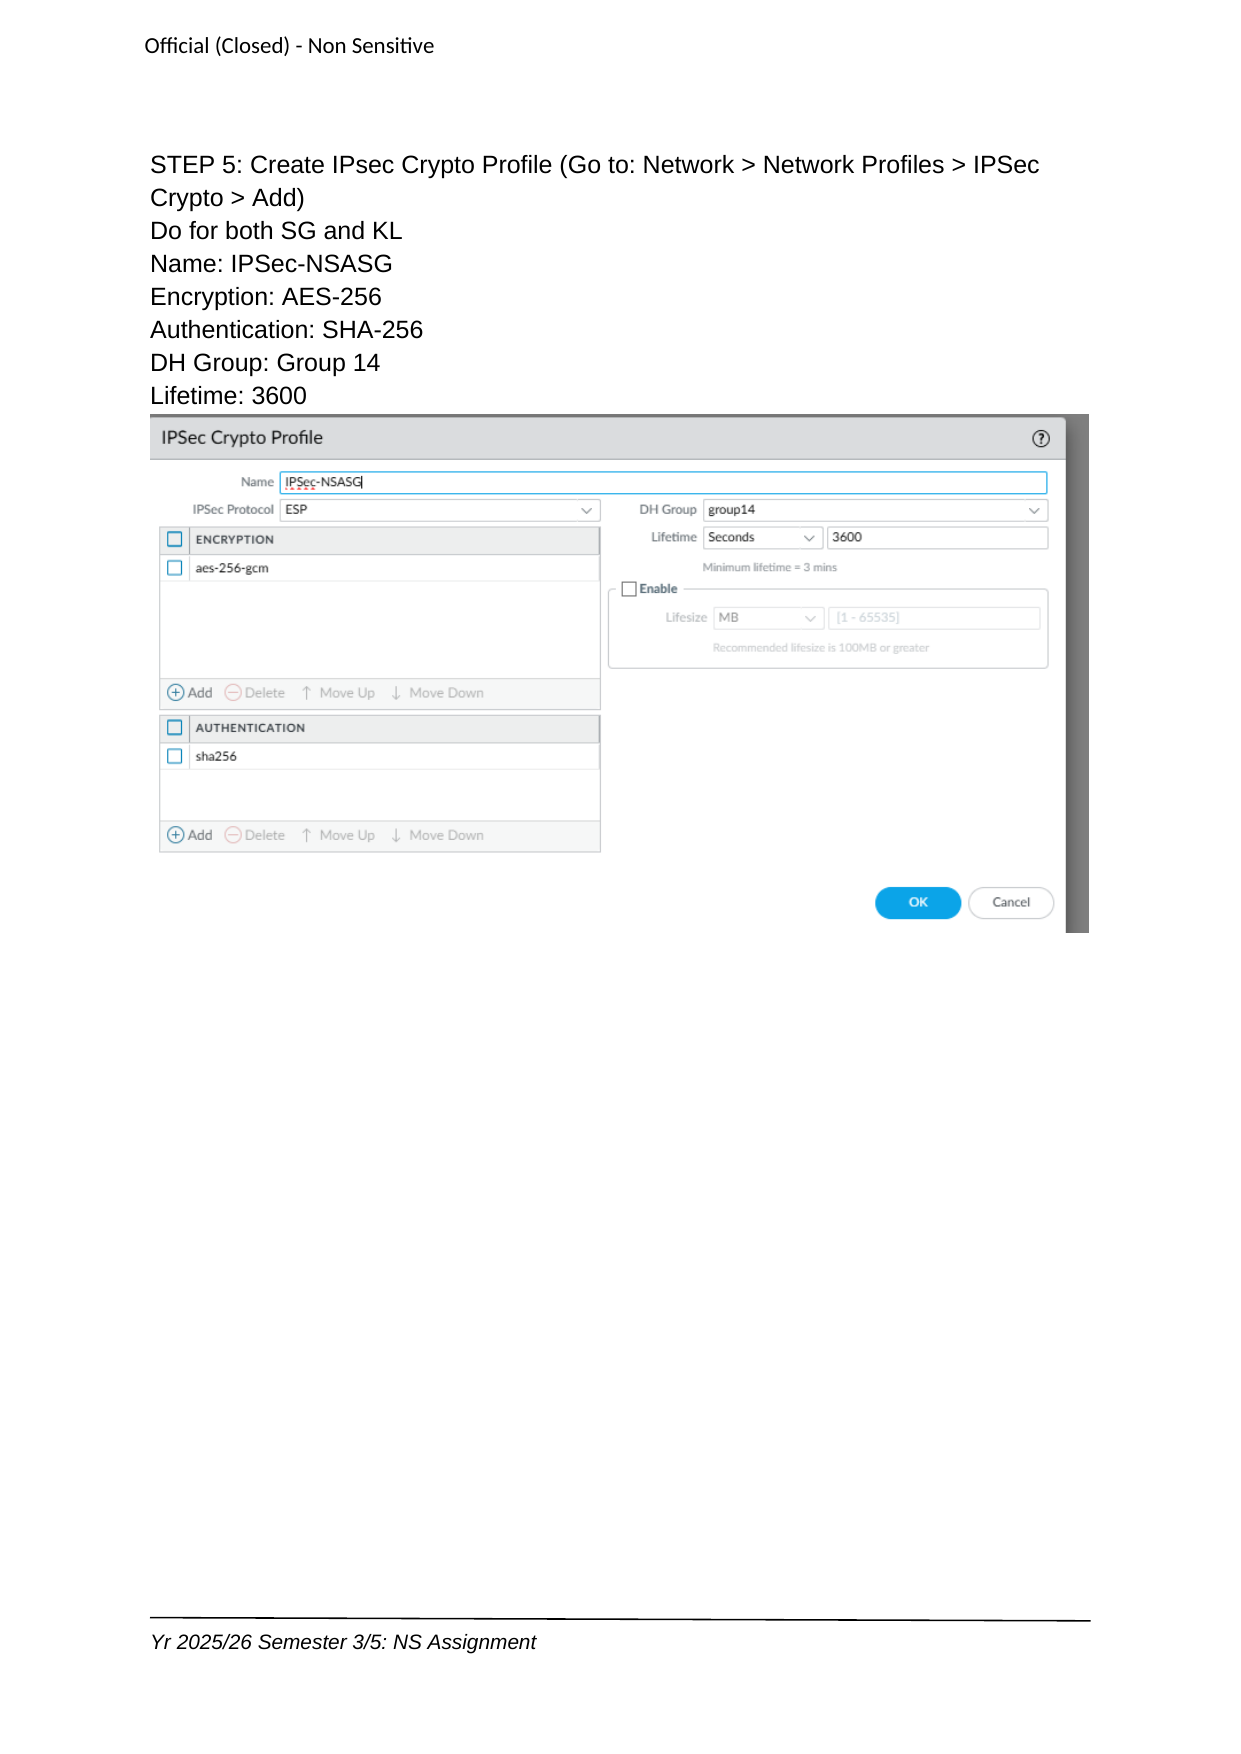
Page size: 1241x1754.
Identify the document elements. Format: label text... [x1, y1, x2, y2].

text DH Group: Group 14 [150, 348, 1090, 377]
text Lifetime: 3600 [150, 381, 1090, 410]
picture [150, 414, 1089, 933]
text Encryption: AES-256 [150, 282, 1090, 311]
text Name: IPSec-NSASG [150, 249, 1090, 278]
text Do for both SG and KL [150, 216, 1090, 245]
text Authentication: SHA-256 [150, 315, 1090, 344]
text STEP 5: Create IPsec Crypto Profile (Go to: Network > Network Profiles > IPSec Crypto > Add) [150, 150, 1090, 212]
